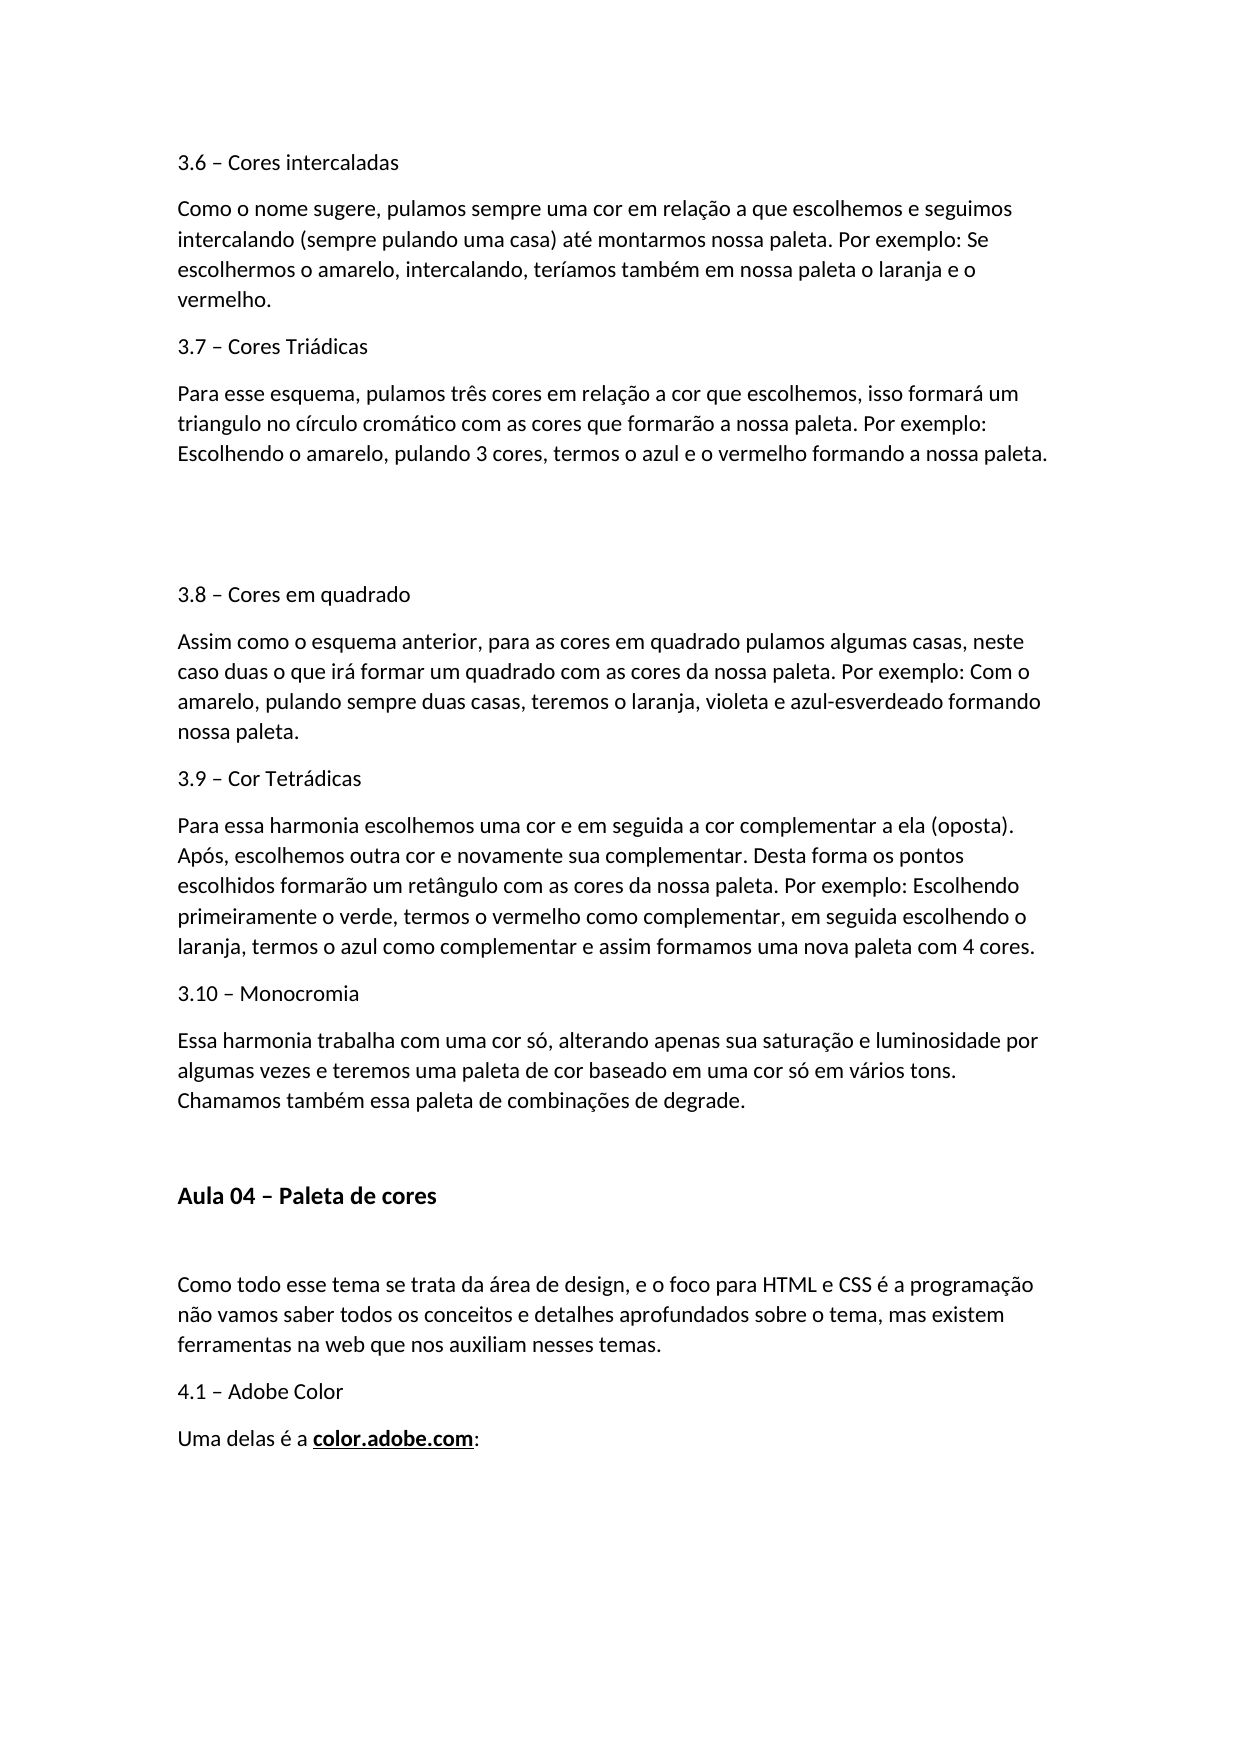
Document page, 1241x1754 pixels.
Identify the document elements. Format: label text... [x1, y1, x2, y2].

text Assim como o esquema anterior, para as cores em quadrado pulamos algumas casas, neste caso duas o que irá formar um quadrado com as cores da nossa paleta. Por exemplo: Com o amarelo, pulando sempre duas casas, teremos o laranja, violeta e azul-esverdeado formando nossa paleta. [177, 627, 1063, 745]
text Uma delas é a color.adobe.com: [177, 1424, 1063, 1452]
text 3.9 – Cor Tetrádicas [177, 764, 1063, 792]
text 3.8 – Cores em quadrado [177, 580, 1063, 608]
text 3.7 – Cores Triádicas [177, 332, 1063, 360]
text Essa harmonia trabalha com uma cor só, alterando apenas sua saturação e luminosidade por algumas vezes e teremos uma paleta de cor baseado em uma cor só em vários tons. Chamamos também essa paleta de combinações de degrade. [177, 1026, 1063, 1114]
text 3.10 – Monocromia [177, 979, 1063, 1007]
text Para esse esquema, pulamos três cores em relação a cor que escolhemos, isso formará um triangulo no círculo cromático com as cores que formarão a nossa paleta. Por exemplo: Escolhendo o amarelo, pulando 3 cores, termos o azul e o vermelho formando a nossa paleta. [177, 379, 1063, 467]
text Para essa harmonia escolhemos uma cor e em seguida a cor complementar a ela (oposta). Após, escolhemos outra cor e novamente sua complementar. Desta forma os pontos escolhidos formarão um retângulo com as cores da nossa paleta. Por exemplo: Escolhendo primeiramente o verde, termos o vermelho como complementar, em seguida escolhendo o laranja, termos o azul como complementar e assim formamos uma nova paleta com 4 cores. [177, 811, 1063, 960]
text 4.1 – Adobe Color [177, 1377, 1063, 1405]
text Como o nome sugere, pulamos sempre uma cor em relação a que escolhemos e seguimos intercalando (sempre pulando uma casa) até montarmos nossa paleta. Por exemplo: Se escolhermos o amarelo, intercalando, teríamos também em nossa paleta o laranja e o vermelho. [177, 194, 1063, 313]
text Como todo esse tema se trata da área de design, e o foco para HTML e CSS é a programação não vamos saber todos os conceitos e detalhes aprofundados sobre o tema, mas existem ferramentas na web que nos auxiliam nesses temas. [177, 1270, 1063, 1358]
subtitle Aula 04 – Paleta de cores [177, 1180, 1063, 1210]
text 3.6 – Cores intercaladas [177, 148, 1063, 176]
